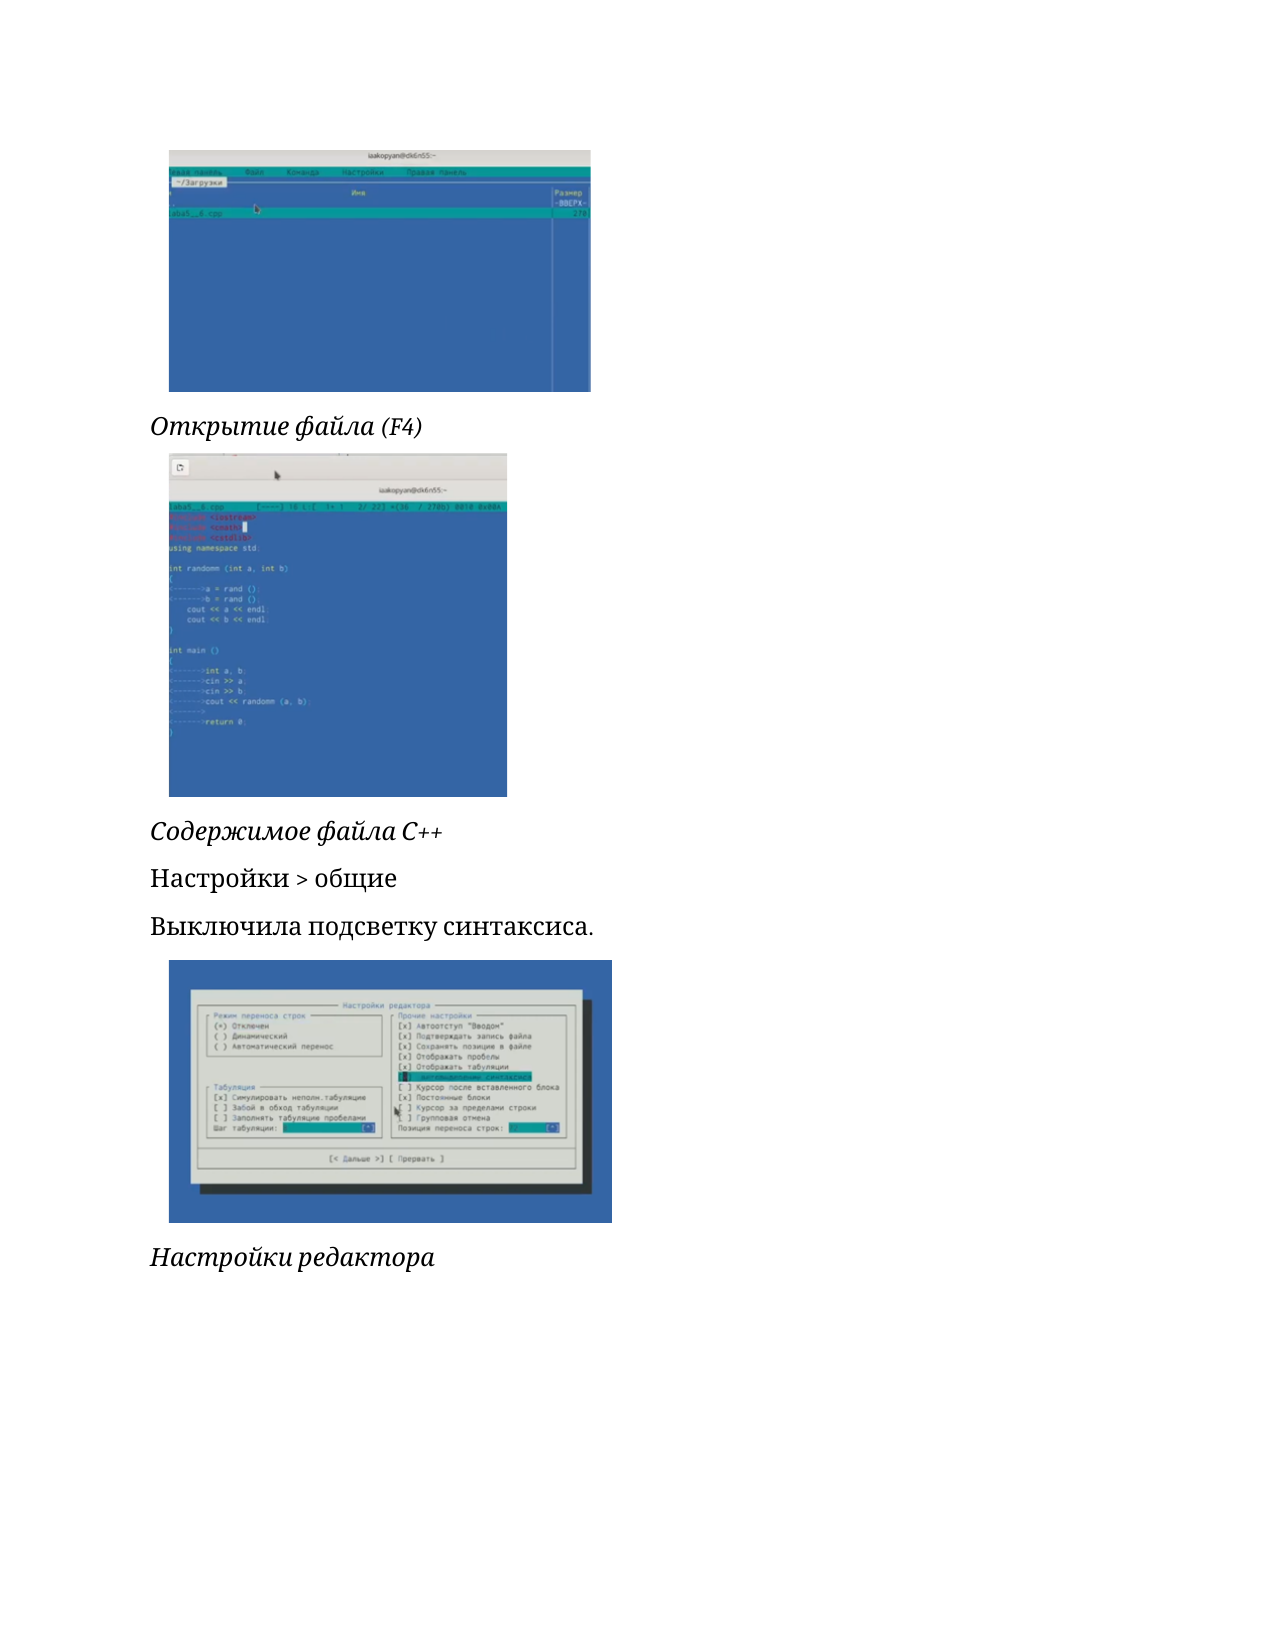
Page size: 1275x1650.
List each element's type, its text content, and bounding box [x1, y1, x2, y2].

text Выключила подсветку синтаксиса. [150, 913, 1125, 942]
picture [168, 150, 591, 392]
picture [168, 453, 508, 797]
text Настройки редактора [150, 1244, 1125, 1273]
text Открытие файла (F4) [150, 412, 1125, 441]
picture [168, 960, 612, 1223]
text Настройки > общие [150, 865, 1125, 894]
text Содержимое файла С++ [150, 818, 1125, 847]
